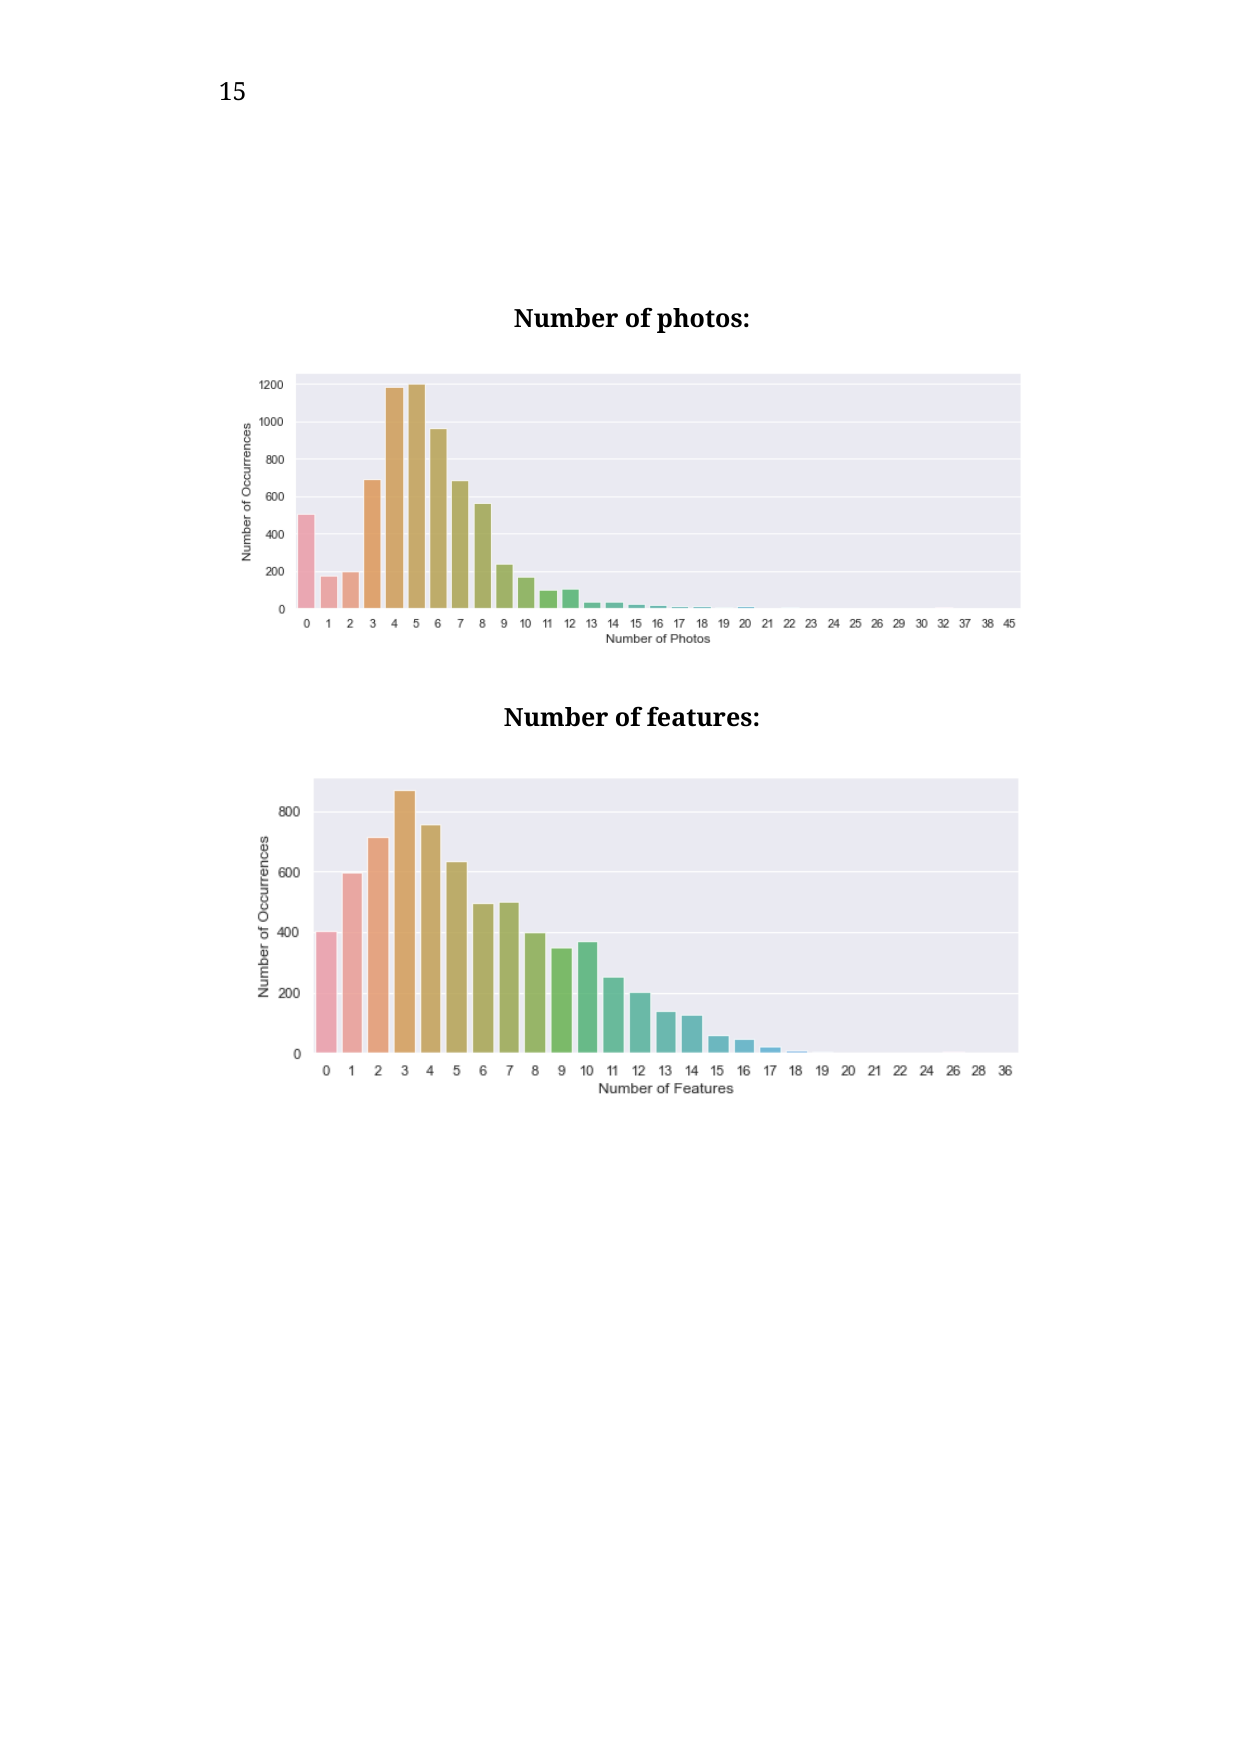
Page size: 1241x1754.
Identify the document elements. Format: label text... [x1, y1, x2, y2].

text Number of photos: [195, 300, 1045, 334]
picture [218, 363, 1051, 670]
picture [224, 763, 1040, 1115]
text Number of features: [195, 699, 1045, 733]
